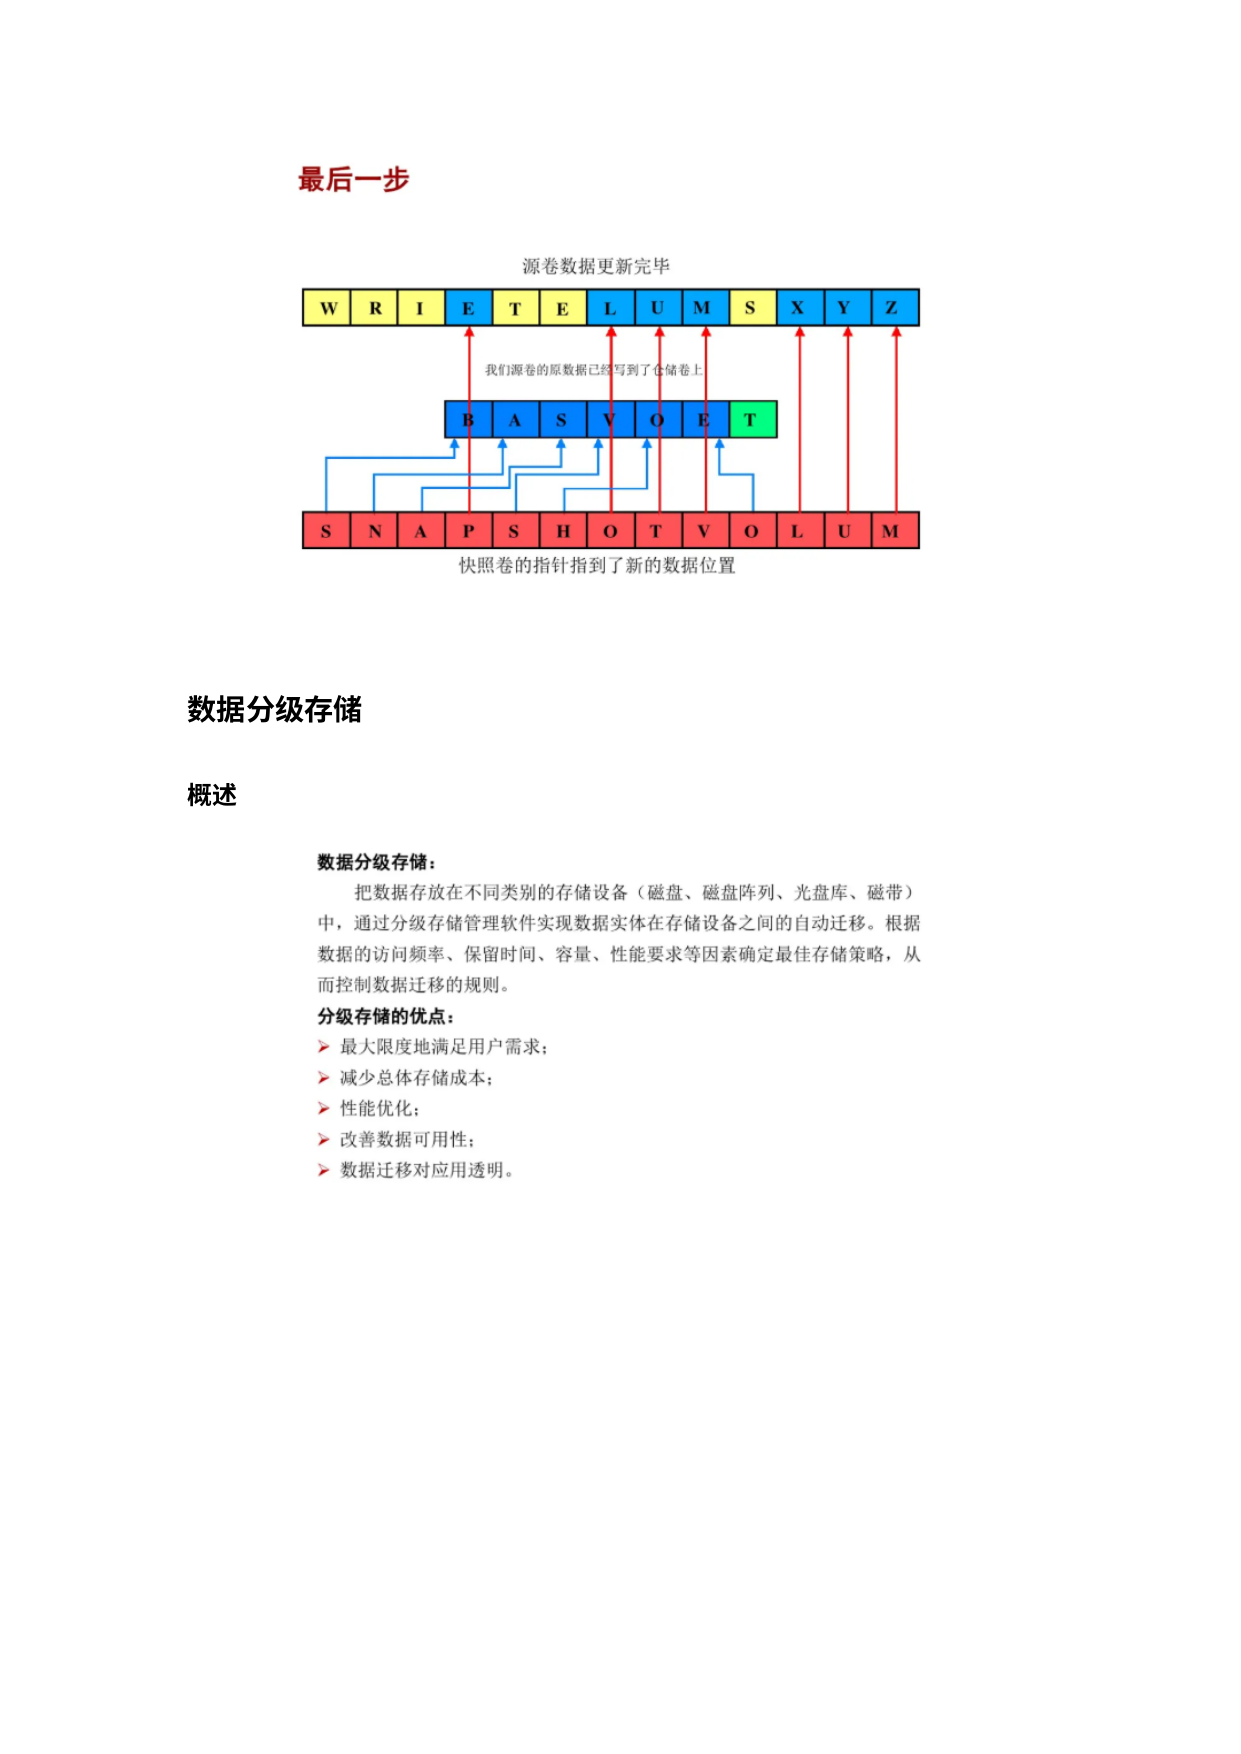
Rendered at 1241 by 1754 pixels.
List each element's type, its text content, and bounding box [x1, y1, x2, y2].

subtitle 数据分级存储 [187, 675, 1053, 740]
picture [290, 843, 950, 1195]
subtitle 概述 [187, 761, 1053, 826]
picture [282, 162, 958, 587]
